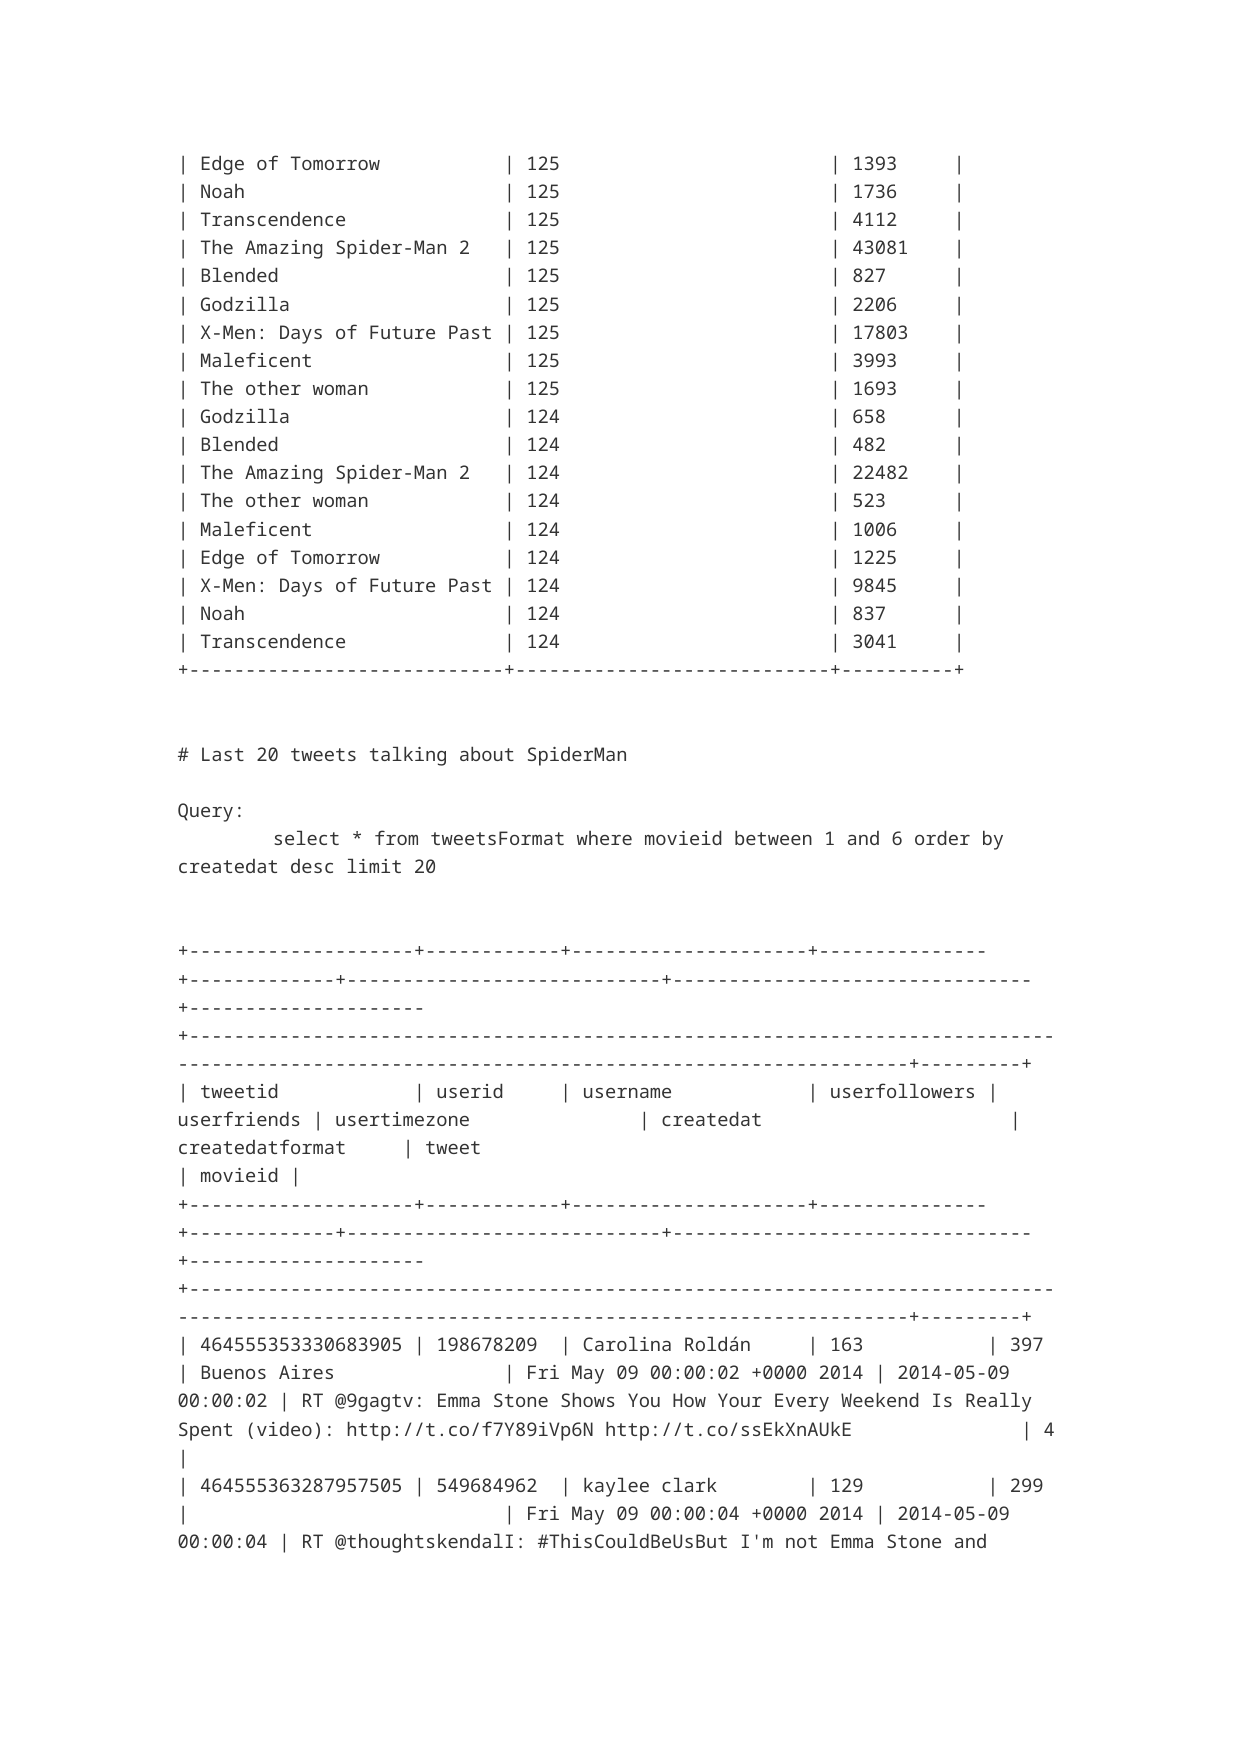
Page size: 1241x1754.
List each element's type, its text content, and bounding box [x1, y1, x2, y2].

text +----------------------------+----------------------------+----------+ [177, 654, 1063, 682]
text | Maleficent | 124 | 1006 | [177, 513, 1063, 541]
text | Transcendence | 124 | 3041 | [177, 626, 1063, 654]
text | Transcendence | 125 | 4112 | [177, 204, 1063, 232]
text | Noah | 125 | 1736 | [177, 176, 1063, 204]
text | Blended | 125 | 827 | [177, 260, 1063, 288]
text | Edge of Tomorrow | 125 | 1393 | [177, 148, 1063, 176]
text +--------------------+------------+---------------------+---------------+-------------+----------------------------+--------------------------------+---------------------+----------------------------------------------------------------------------------------------------------------------------------------------+---------+ [177, 935, 1063, 1076]
text | The other woman | 124 | 523 | [177, 485, 1063, 513]
text | Noah | 124 | 837 | [177, 598, 1063, 626]
text | 464555353330683905 | 198678209 | Carolina Roldán | 163 | 397 | Buenos Aires | Fri May 09 00:00:02 +0000 2014 | 2014-05-09 00:00:02 | RT @9gagtv: Emma Stone Shows You How Your Every Weekend Is Really Spent (video): http://t.co/f7Y89iVp6N http://t.co/ssEkXnAUkE | 4 | [177, 1329, 1063, 1469]
text | Godzilla | 125 | 2206 | [177, 288, 1063, 316]
text | X-Men: Days of Future Past | 124 | 9845 | [177, 569, 1063, 598]
text +--------------------+------------+---------------------+---------------+-------------+----------------------------+--------------------------------+---------------------+----------------------------------------------------------------------------------------------------------------------------------------------+---------+ [177, 1188, 1063, 1329]
text | The Amazing Spider-Man 2 | 124 | 22482 | [177, 457, 1063, 485]
text | Blended | 124 | 482 | [177, 429, 1063, 457]
text | The other woman | 125 | 1693 | [177, 373, 1063, 401]
text | tweetid | userid | username | userfollowers | userfriends | usertimezone | createdat | createdatformat | tweet | movieid | [177, 1076, 1063, 1188]
text | X-Men: Days of Future Past | 125 | 17803 | [177, 316, 1063, 344]
text # Last 20 tweets talking about SpiderMan [177, 738, 1063, 766]
text | Maleficent | 125 | 3993 | [177, 344, 1063, 373]
text Query: [177, 794, 1063, 823]
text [177, 1469, 1063, 1554]
text select * from tweetsFormat where movieid between 1 and 6 order by createdat desc limit 20 [177, 823, 1063, 879]
text | Edge of Tomorrow | 124 | 1225 | [177, 541, 1063, 569]
text | Godzilla | 124 | 658 | [177, 401, 1063, 429]
text | The Amazing Spider-Man 2 | 125 | 43081 | [177, 232, 1063, 260]
